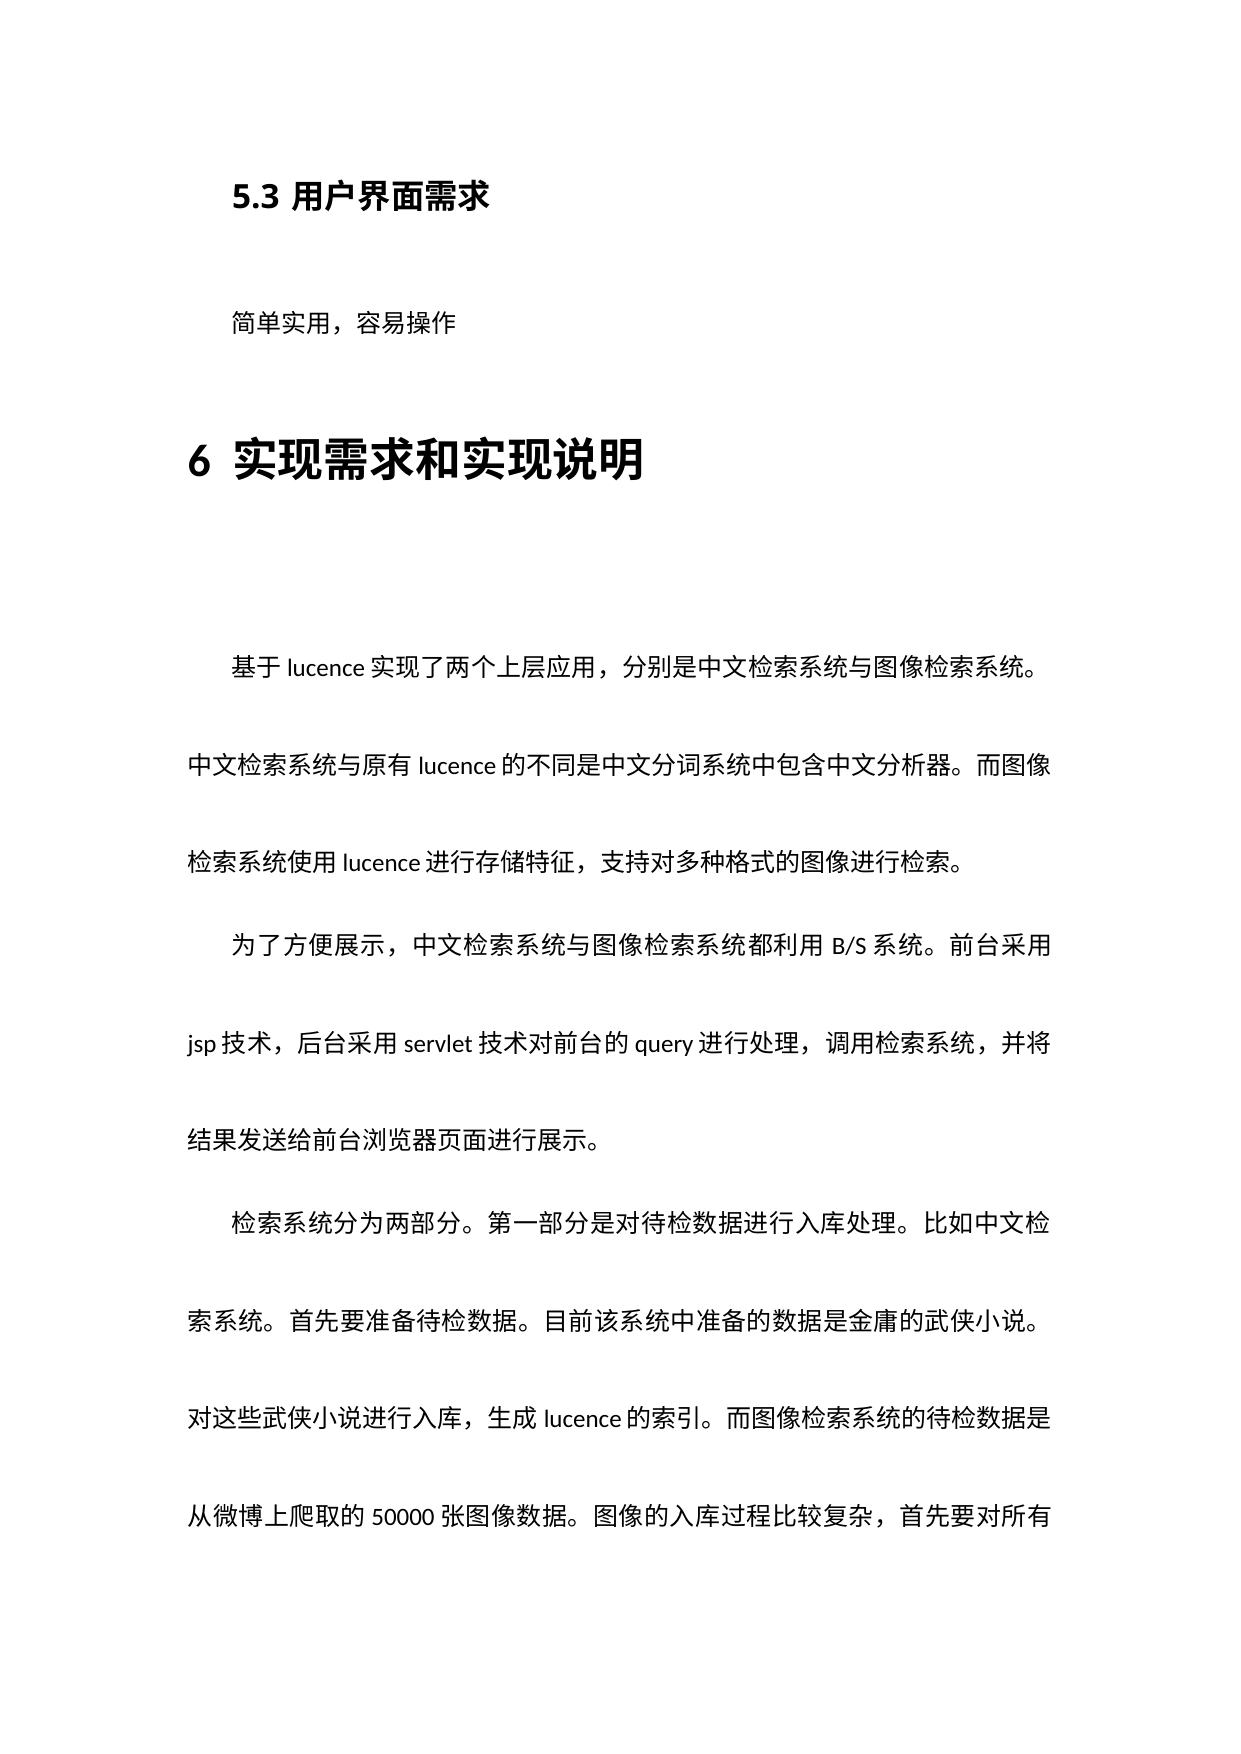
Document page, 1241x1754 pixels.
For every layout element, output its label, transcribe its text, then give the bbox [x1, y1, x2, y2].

subtitle 用户界面需求 [232, 162, 1053, 227]
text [187, 1189, 1053, 1547]
text 为了方便展示，中文检索系统与图像检索系统都利用B/S系统。前台采用jsp技术，后台采用servlet技术对前台的query进行处理，调用检索系统，并将结果发送给前台浏览器页面进行展示。 [187, 911, 1053, 1171]
text 基于lucence实现了两个上层应用，分别是中文检索系统与图像检索系统。中文检索系统与原有lucence的不同是中文分词系统中包含中文分析器。而图像检索系统使用lucence进行存储特征，支持对多种格式的图像进行检索。 [187, 633, 1053, 893]
text 简单实用，容易操作 [187, 289, 1053, 354]
subtitle 实现需求和实现说明 [187, 408, 1053, 505]
